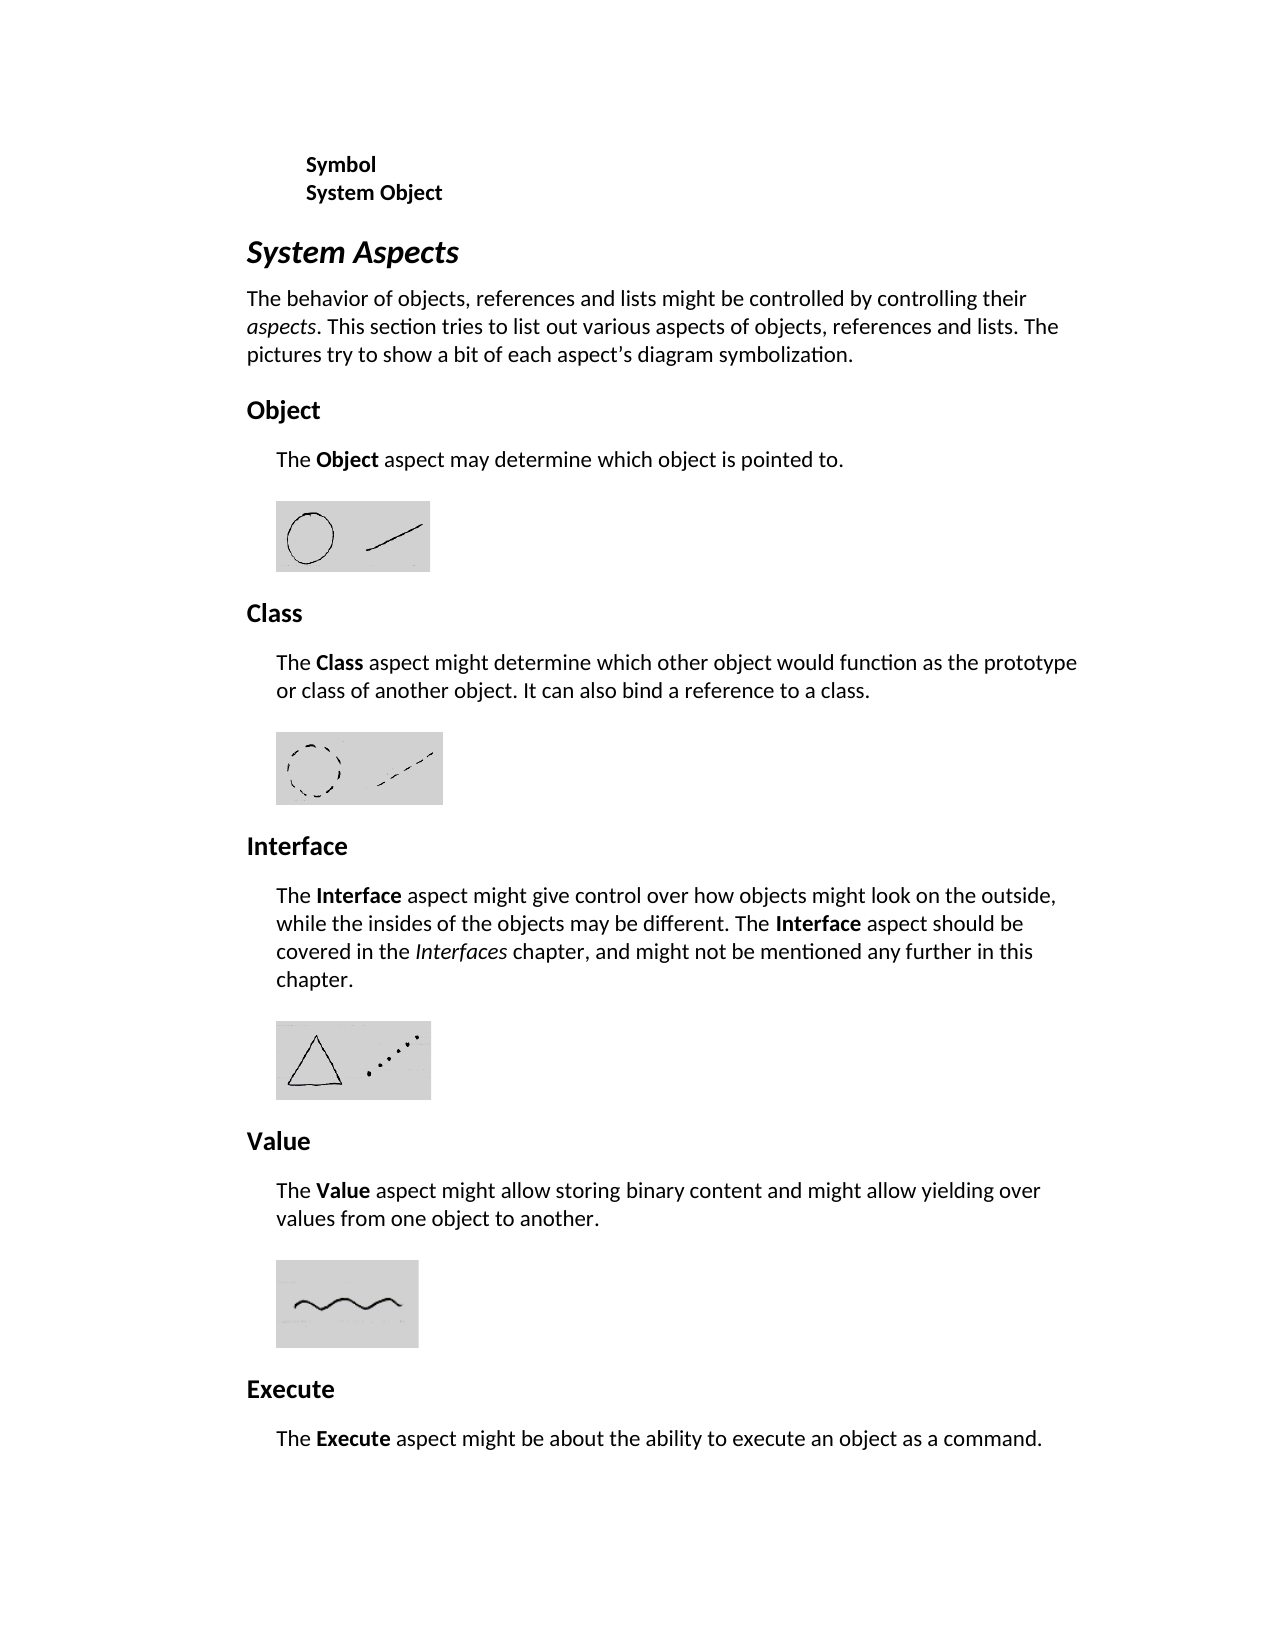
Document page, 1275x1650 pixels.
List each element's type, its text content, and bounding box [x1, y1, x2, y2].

picture [276, 1260, 419, 1348]
text The Value aspect might allow storing binary content and might allow yielding over values from one object to another. [276, 1176, 1087, 1232]
subtitle Object [247, 393, 1087, 426]
text Symbol [306, 150, 1087, 178]
picture [276, 1021, 432, 1100]
text The Interface aspect might give control over how objects might look on the outside, while the insides of the objects may be different. The Interface aspect should be covered in the Interfaces chapter, and might not be mentioned any further in this chapter. [276, 881, 1087, 993]
picture [276, 501, 431, 572]
subtitle System Aspects [247, 231, 1087, 272]
subtitle Value [247, 1124, 1087, 1157]
text System Object [306, 178, 1087, 206]
picture [276, 732, 443, 805]
subtitle Class [247, 597, 1087, 629]
text The Class aspect might determine which other object would function as the prototype or class of another object. It can also bind a reference to a class. [276, 648, 1087, 704]
subtitle Interface [247, 829, 1087, 862]
text The behavior of objects, references and lists might be controlled by controlling their aspects. This section tries to list out various aspects of objects, references and lists. The pictures try to show a bit of each aspect’s diagram symbolization. [247, 284, 1087, 368]
text The Execute aspect might be about the ability to execute an object as a command. [276, 1424, 1087, 1452]
subtitle Execute [247, 1372, 1087, 1405]
text The Object aspect may determine which object is pointed to. [276, 445, 1087, 473]
